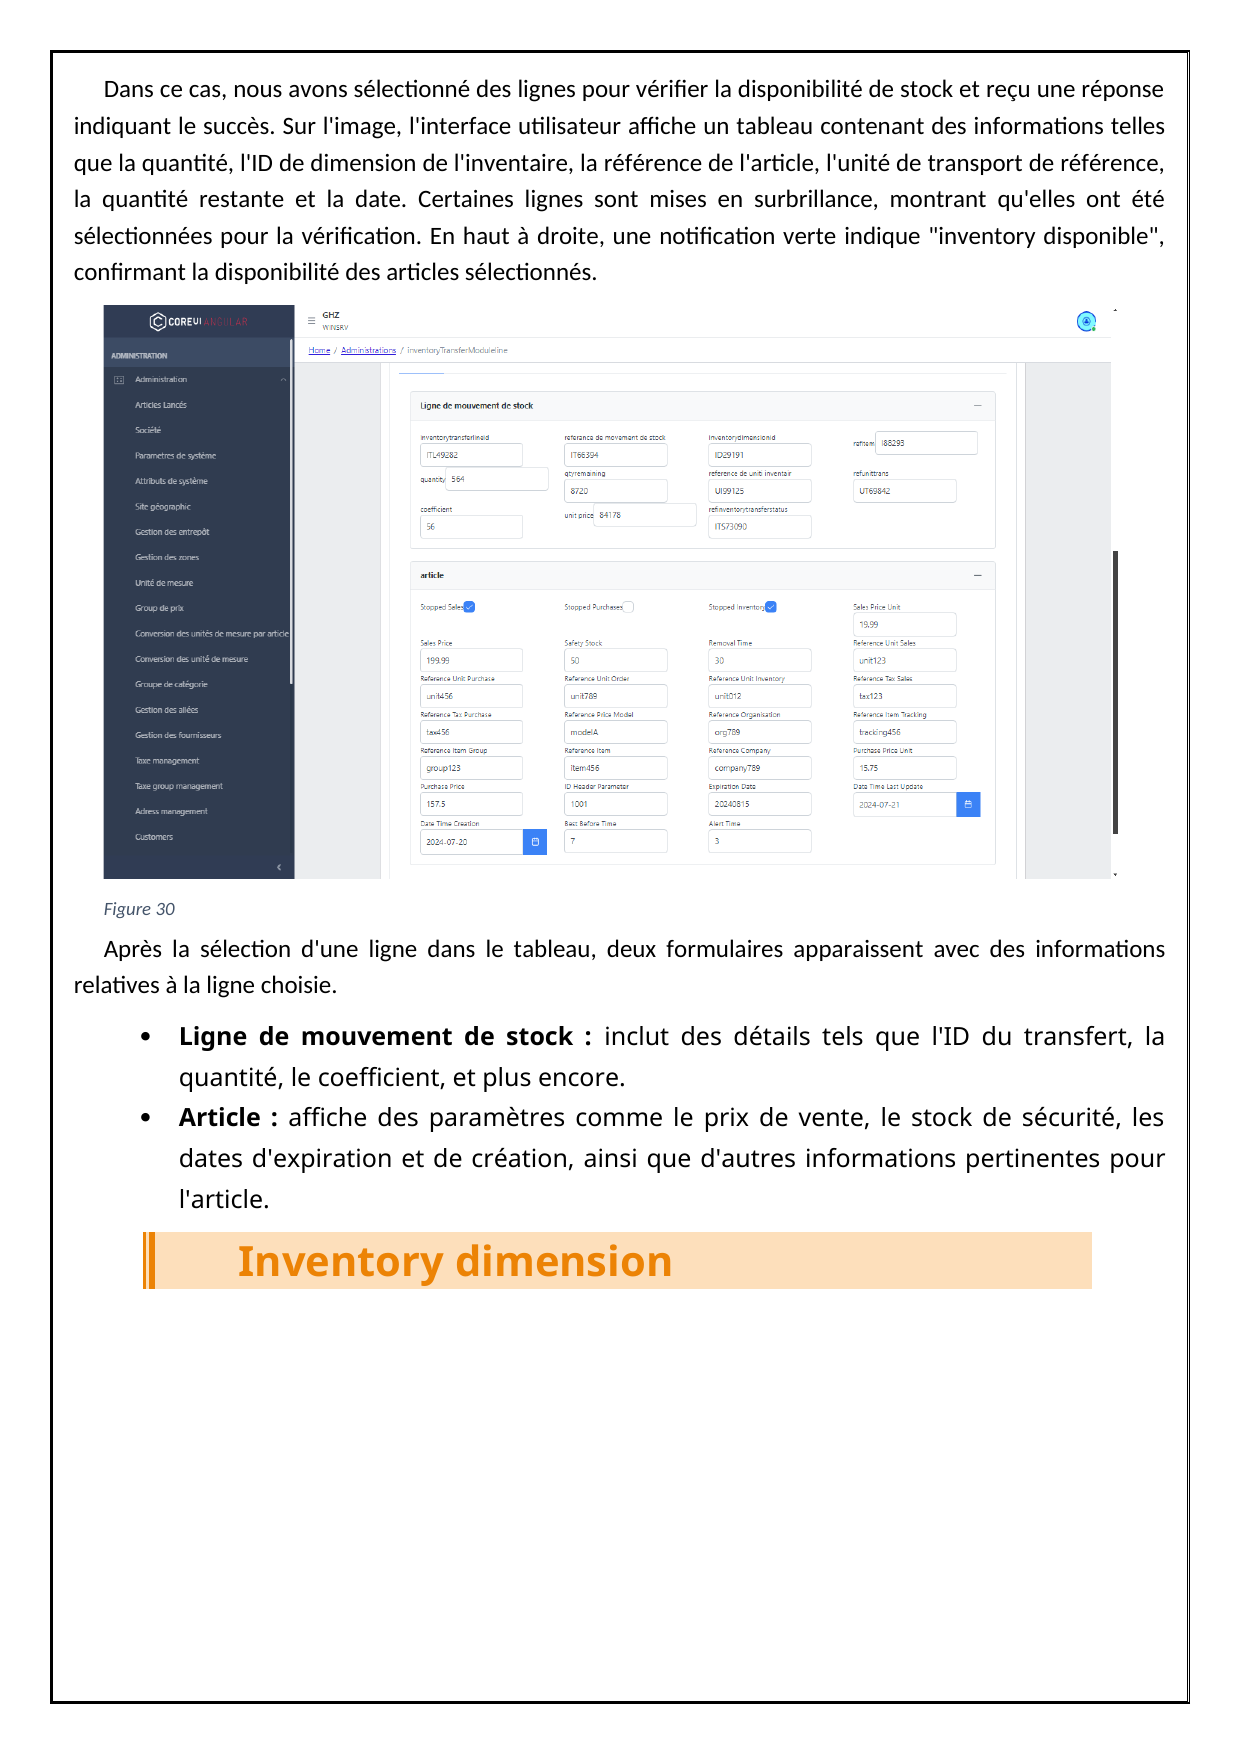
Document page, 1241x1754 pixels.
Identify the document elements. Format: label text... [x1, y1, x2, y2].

picture [103, 305, 1119, 879]
subtitle Inventory dimension [155, 1232, 1092, 1289]
text Dans ce cas, nous avons sélectionné des lignes pour vérifier la disponibilité de stock et reçu une réponse indiquant le succès. Sur l'image, l'interface utilisateur affiche un tableau contenant des informations telles que la quantité, l'ID de dimension de l'inventaire, la référence de l'article, l'unité de transport de référence, la quantité restante et la date. Certaines lignes sont mises en surbrillance, montrant qu'elles ont été sélectionnées pour la vérification. En haut à droite, une notification verte indique "inventory disponible", confirmant la disponibilité des articles sélectionnés. [73, 73, 1167, 287]
list Article : affiche des paramètres comme le prix de vente, le stock de sécurité, les dates d'expiration et de création, ainsi que d'autres informations pertinentes pour l'article. [141, 1100, 1167, 1216]
list Ligne de mouvement de stock : inclut des détails tels que l'ID du transfert, la quantité, le coefficient, et plus encore. [141, 1018, 1167, 1093]
text Après la sélection d'une ligne dans le tableau, deux formulaires apparaissent avec des informations relatives à la ligne choisie. [73, 933, 1167, 1000]
text Figure 30 [73, 897, 1167, 920]
